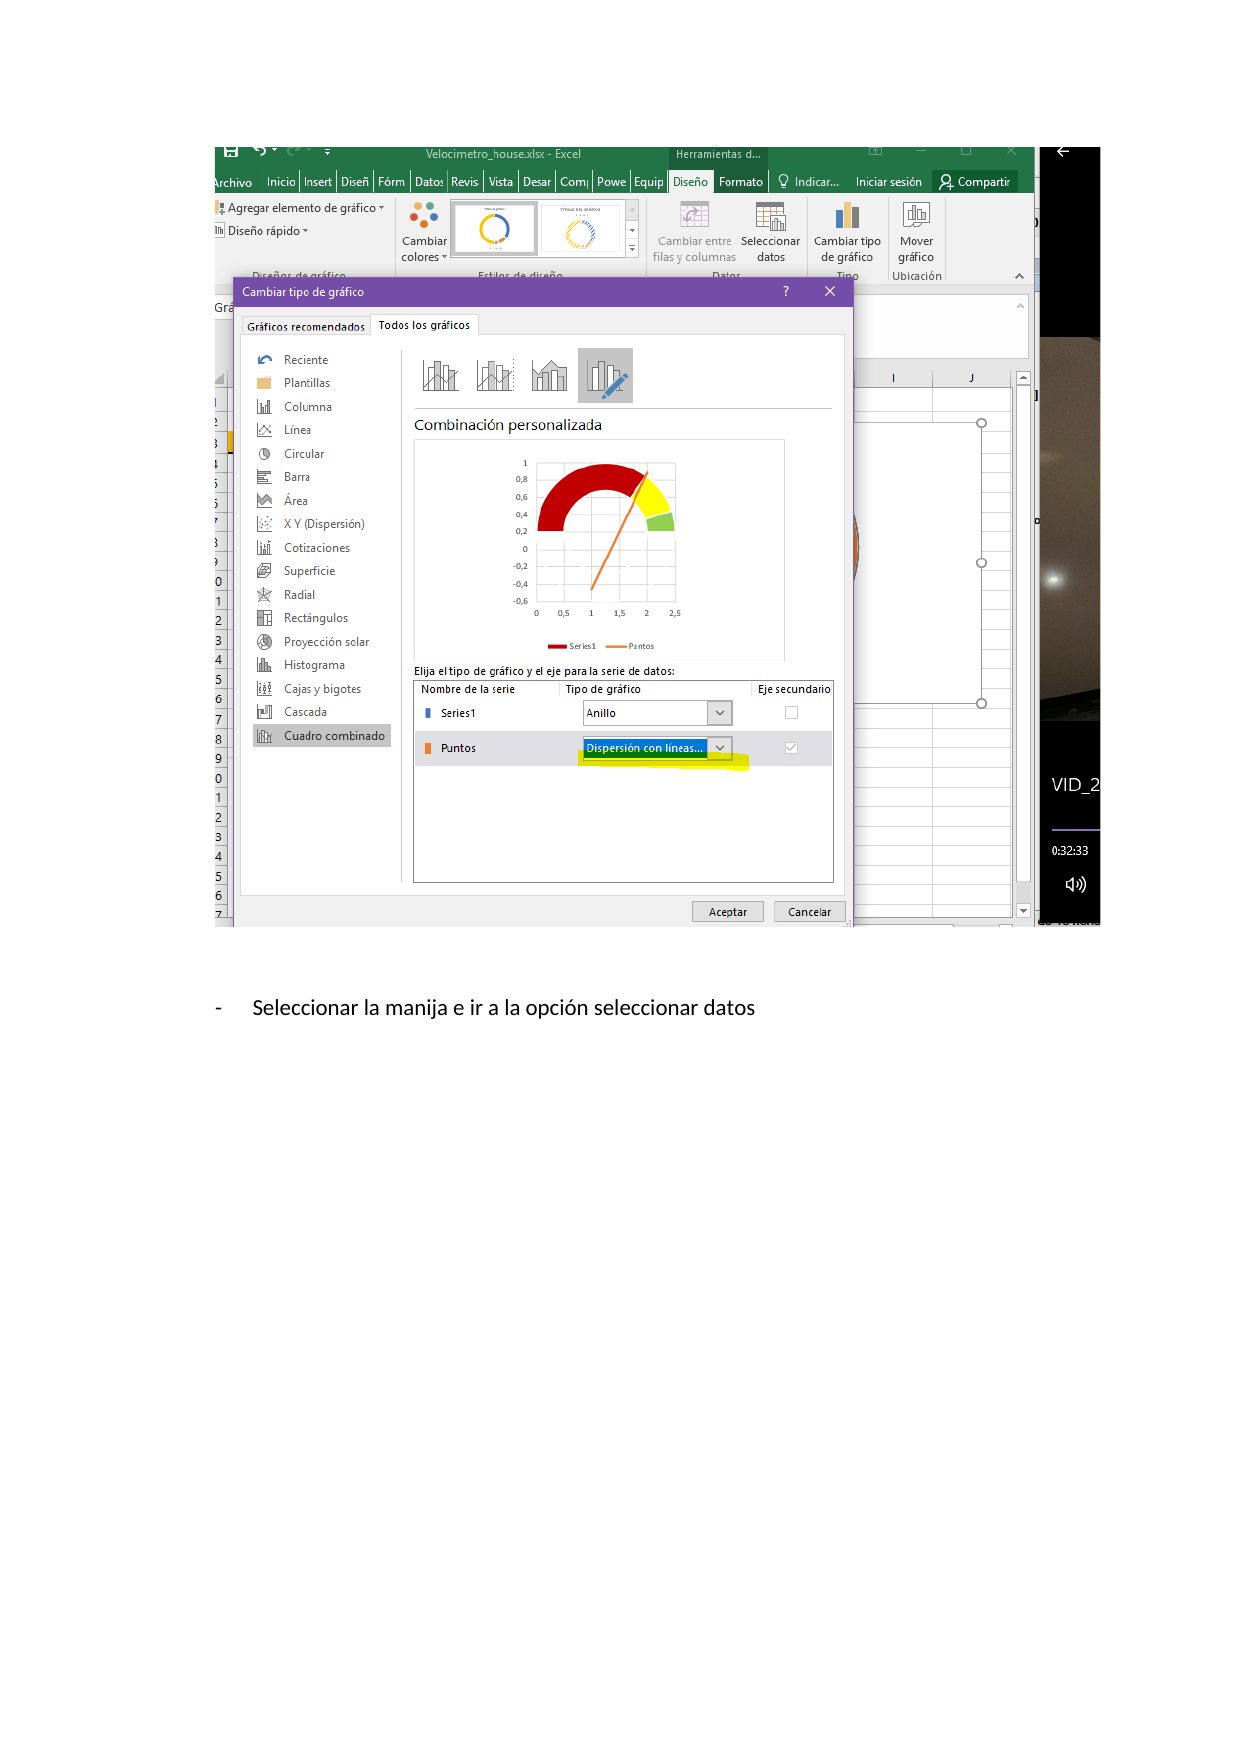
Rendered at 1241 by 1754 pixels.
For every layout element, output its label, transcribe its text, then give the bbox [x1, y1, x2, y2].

picture [214, 147, 1101, 927]
list Seleccionar la manija e ir a la opción seleccionar datos [215, 993, 1063, 1021]
